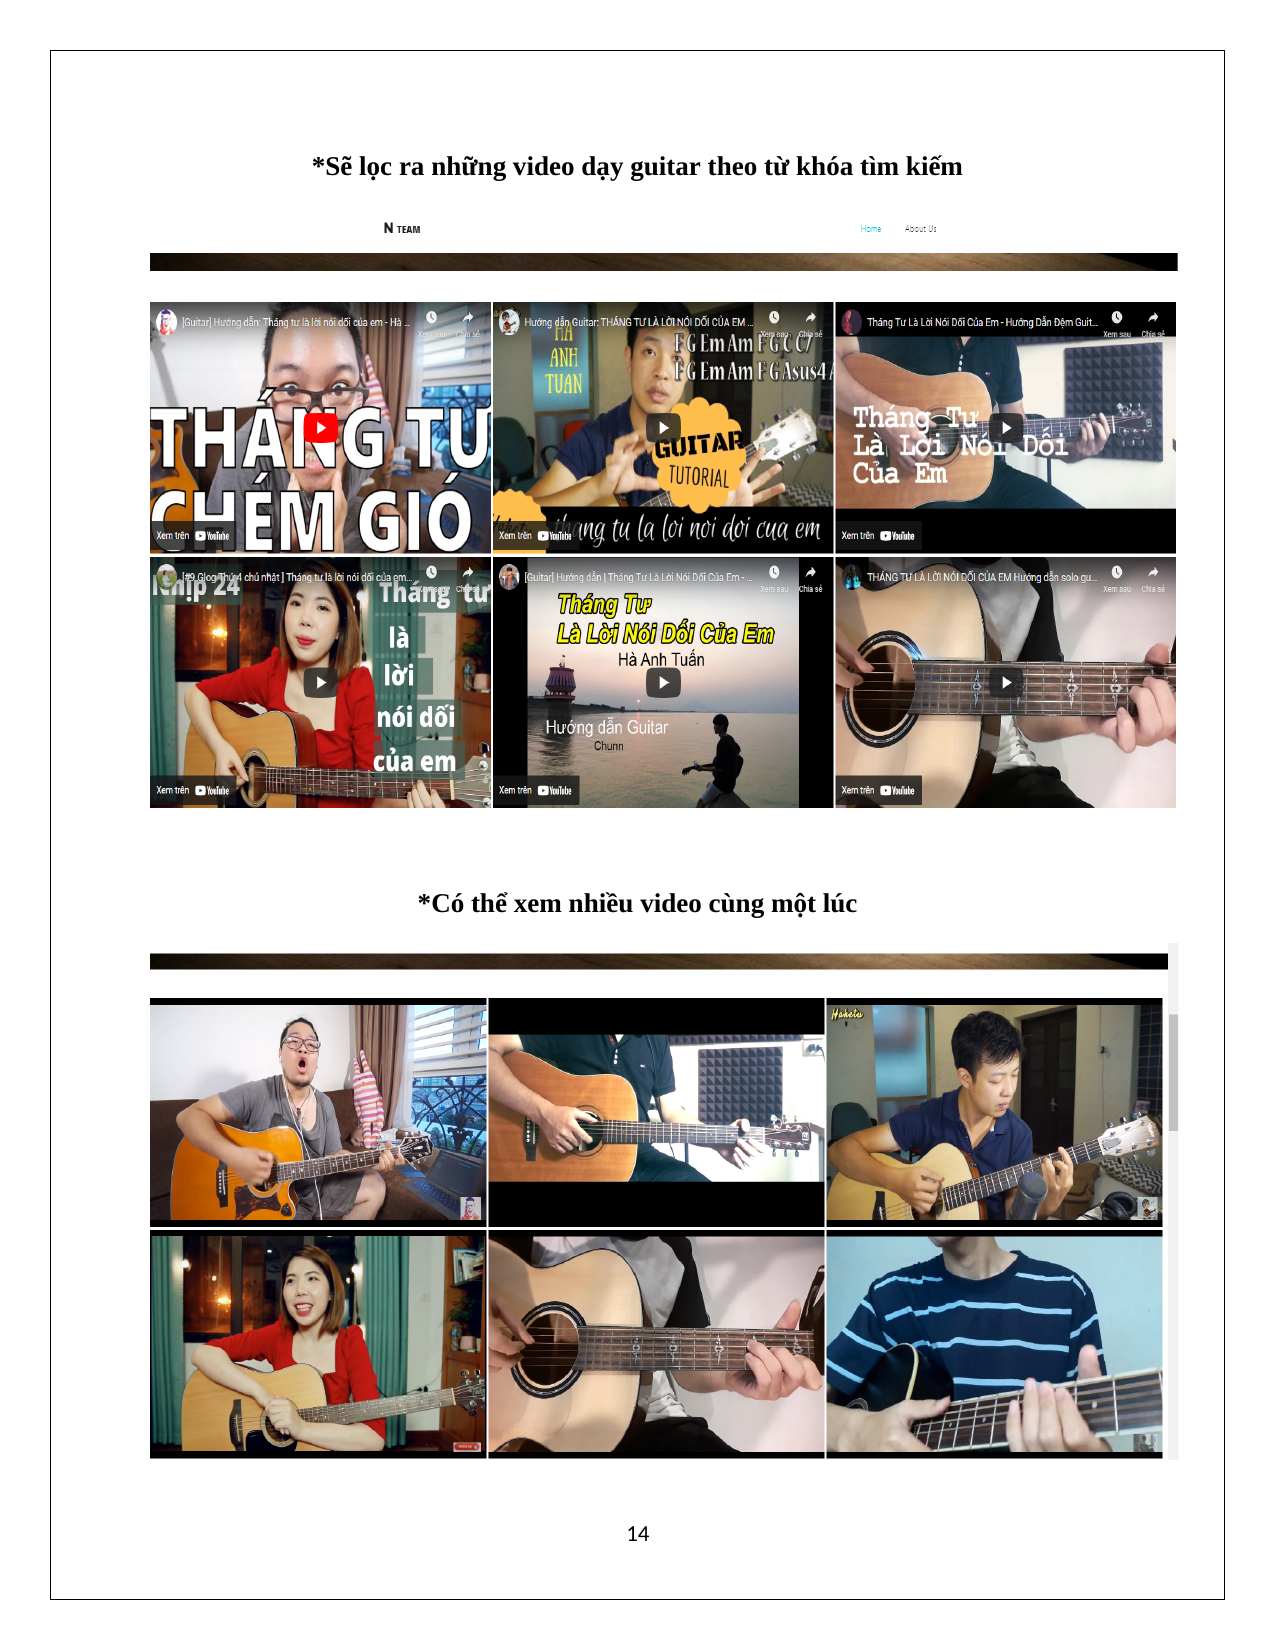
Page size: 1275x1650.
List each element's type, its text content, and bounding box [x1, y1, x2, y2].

text *Sẽ lọc ra những video dạy guitar theo từ khóa tìm kiếm [150, 150, 1125, 181]
text *Có thể xem nhiều video cùng một lúc [150, 887, 1125, 918]
picture [150, 943, 1179, 1460]
picture [150, 206, 1178, 812]
